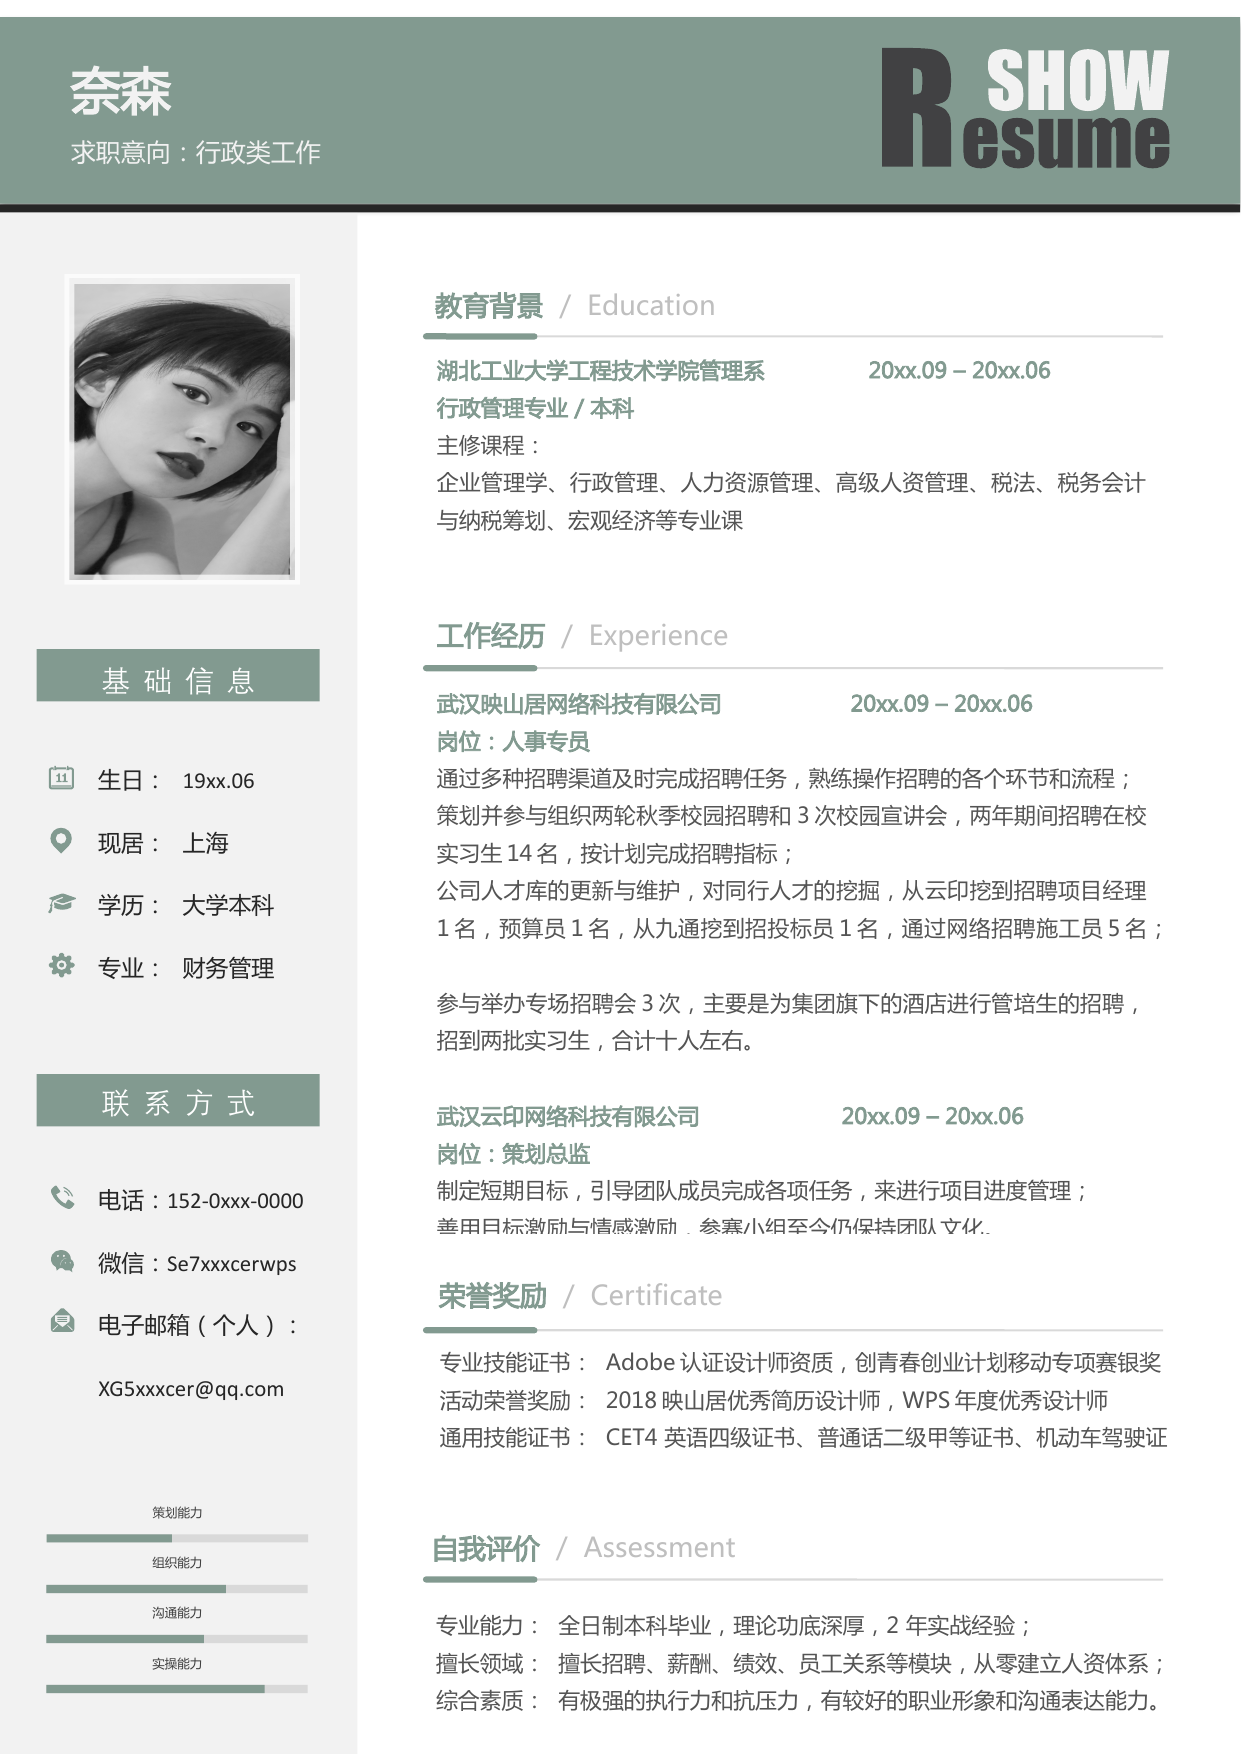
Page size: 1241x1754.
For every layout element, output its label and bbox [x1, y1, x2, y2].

picture [75, 284, 290, 574]
